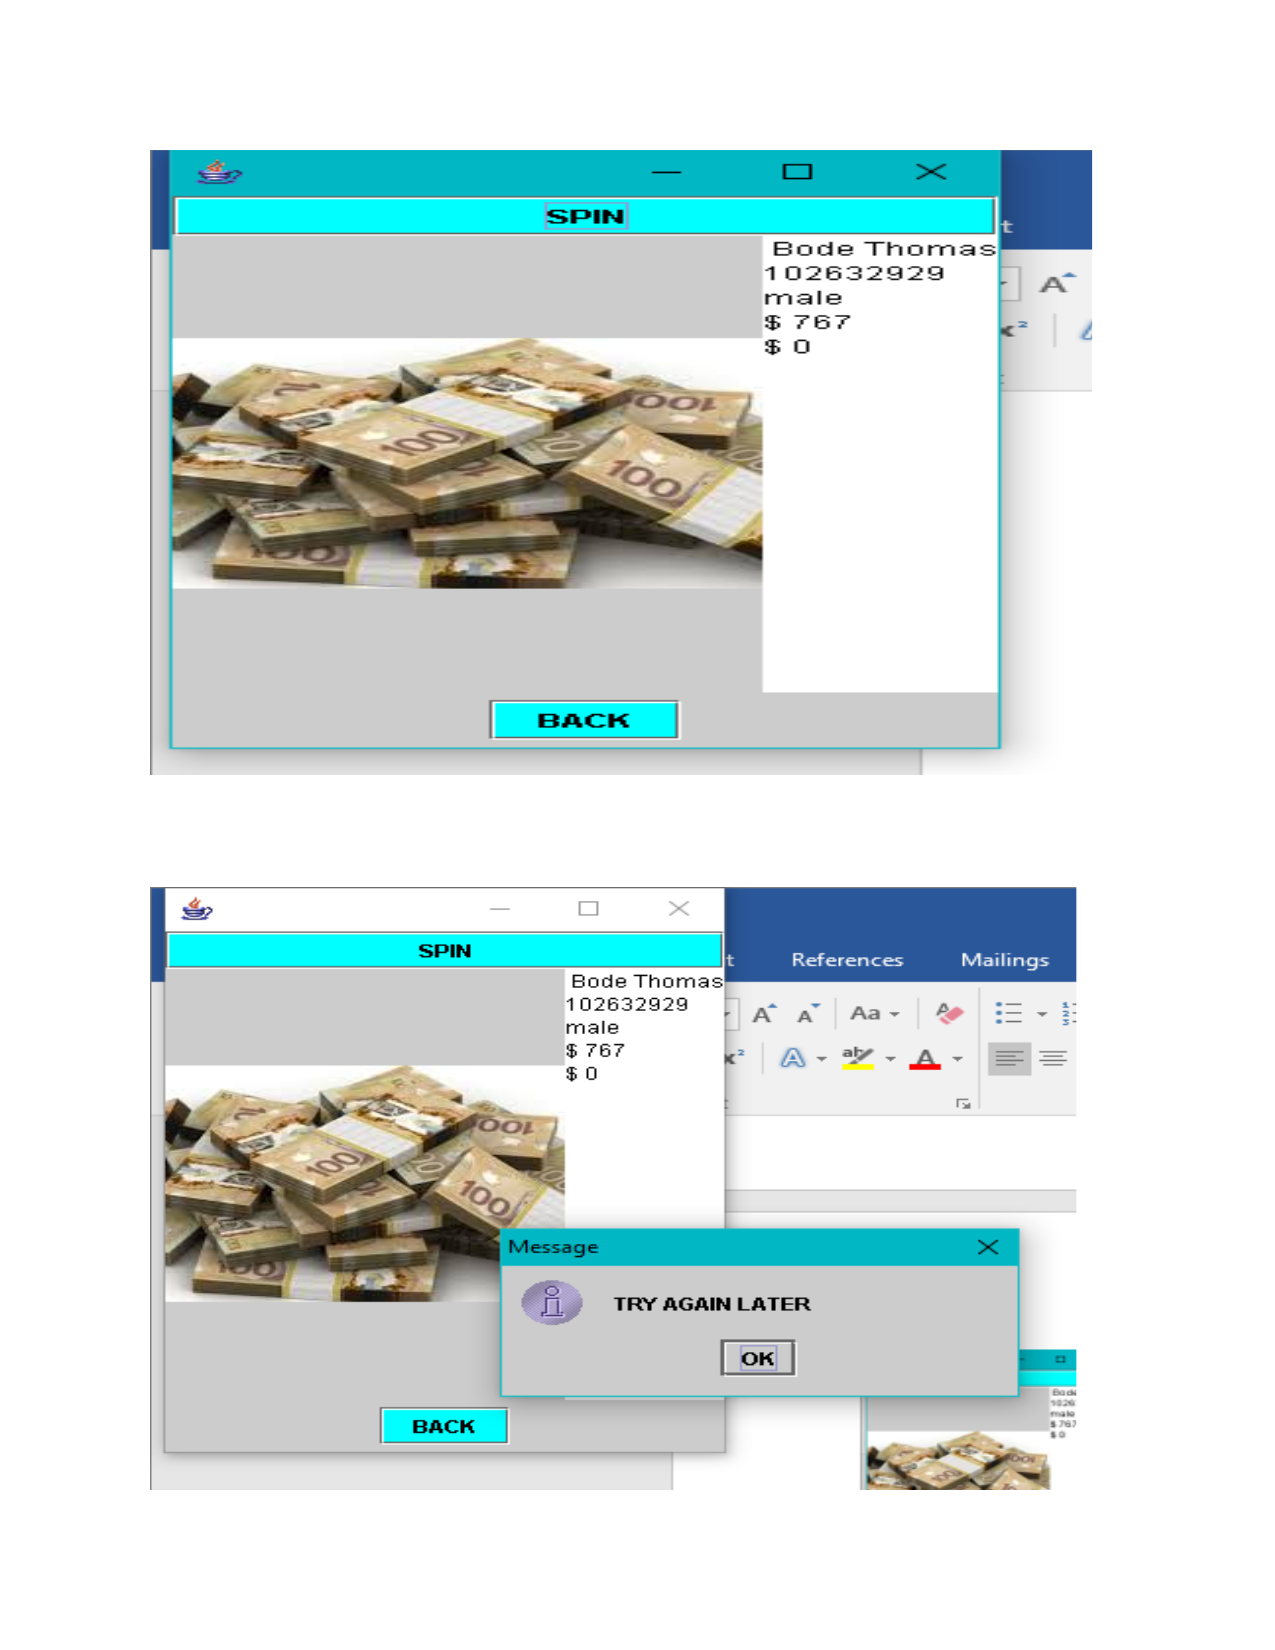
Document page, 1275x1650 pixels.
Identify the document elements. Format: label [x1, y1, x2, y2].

picture [150, 150, 1093, 775]
picture [150, 887, 1077, 1490]
